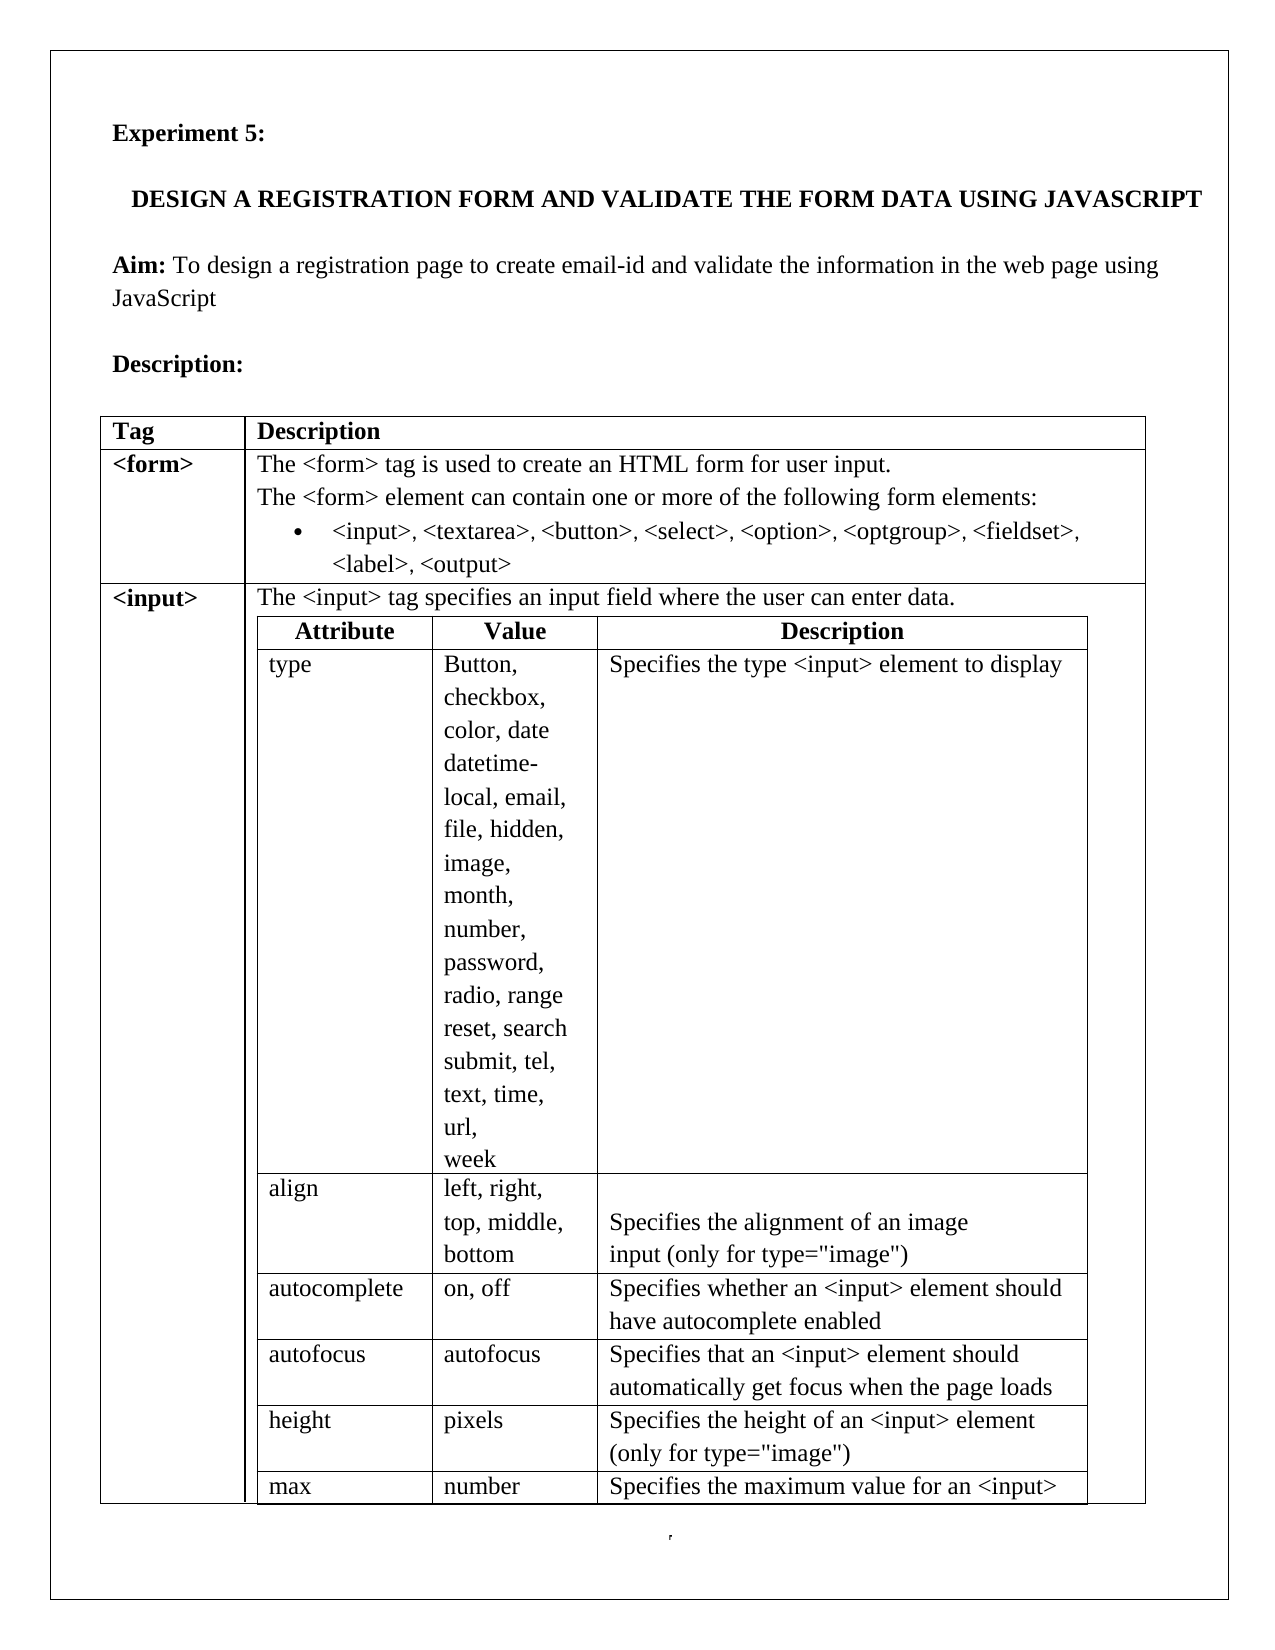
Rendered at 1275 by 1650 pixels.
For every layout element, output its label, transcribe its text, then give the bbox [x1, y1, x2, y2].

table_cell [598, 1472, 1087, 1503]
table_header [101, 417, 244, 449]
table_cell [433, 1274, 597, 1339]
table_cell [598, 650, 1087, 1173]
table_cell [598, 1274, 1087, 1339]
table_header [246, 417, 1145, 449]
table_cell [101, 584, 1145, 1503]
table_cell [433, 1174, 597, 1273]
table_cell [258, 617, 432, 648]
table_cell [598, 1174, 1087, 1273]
subtitle Experiment 5: [112, 118, 1228, 146]
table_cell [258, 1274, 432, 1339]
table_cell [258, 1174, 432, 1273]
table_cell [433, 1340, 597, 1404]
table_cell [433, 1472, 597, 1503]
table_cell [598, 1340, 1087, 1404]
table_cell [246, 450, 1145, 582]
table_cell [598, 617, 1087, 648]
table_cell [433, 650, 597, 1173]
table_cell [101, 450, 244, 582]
text Aim: To design a registration page to create email-id and validate the information in the web page using JavaScript [112, 250, 1228, 311]
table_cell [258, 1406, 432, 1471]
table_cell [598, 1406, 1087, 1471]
text DESIGN A REGISTRATION FORM AND VALIDATE THE FORM DATA USING JAVASCRIPT [131, 184, 1228, 212]
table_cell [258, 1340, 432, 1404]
subtitle Description: [112, 349, 1228, 378]
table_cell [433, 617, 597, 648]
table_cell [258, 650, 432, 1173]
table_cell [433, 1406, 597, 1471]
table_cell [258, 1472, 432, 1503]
